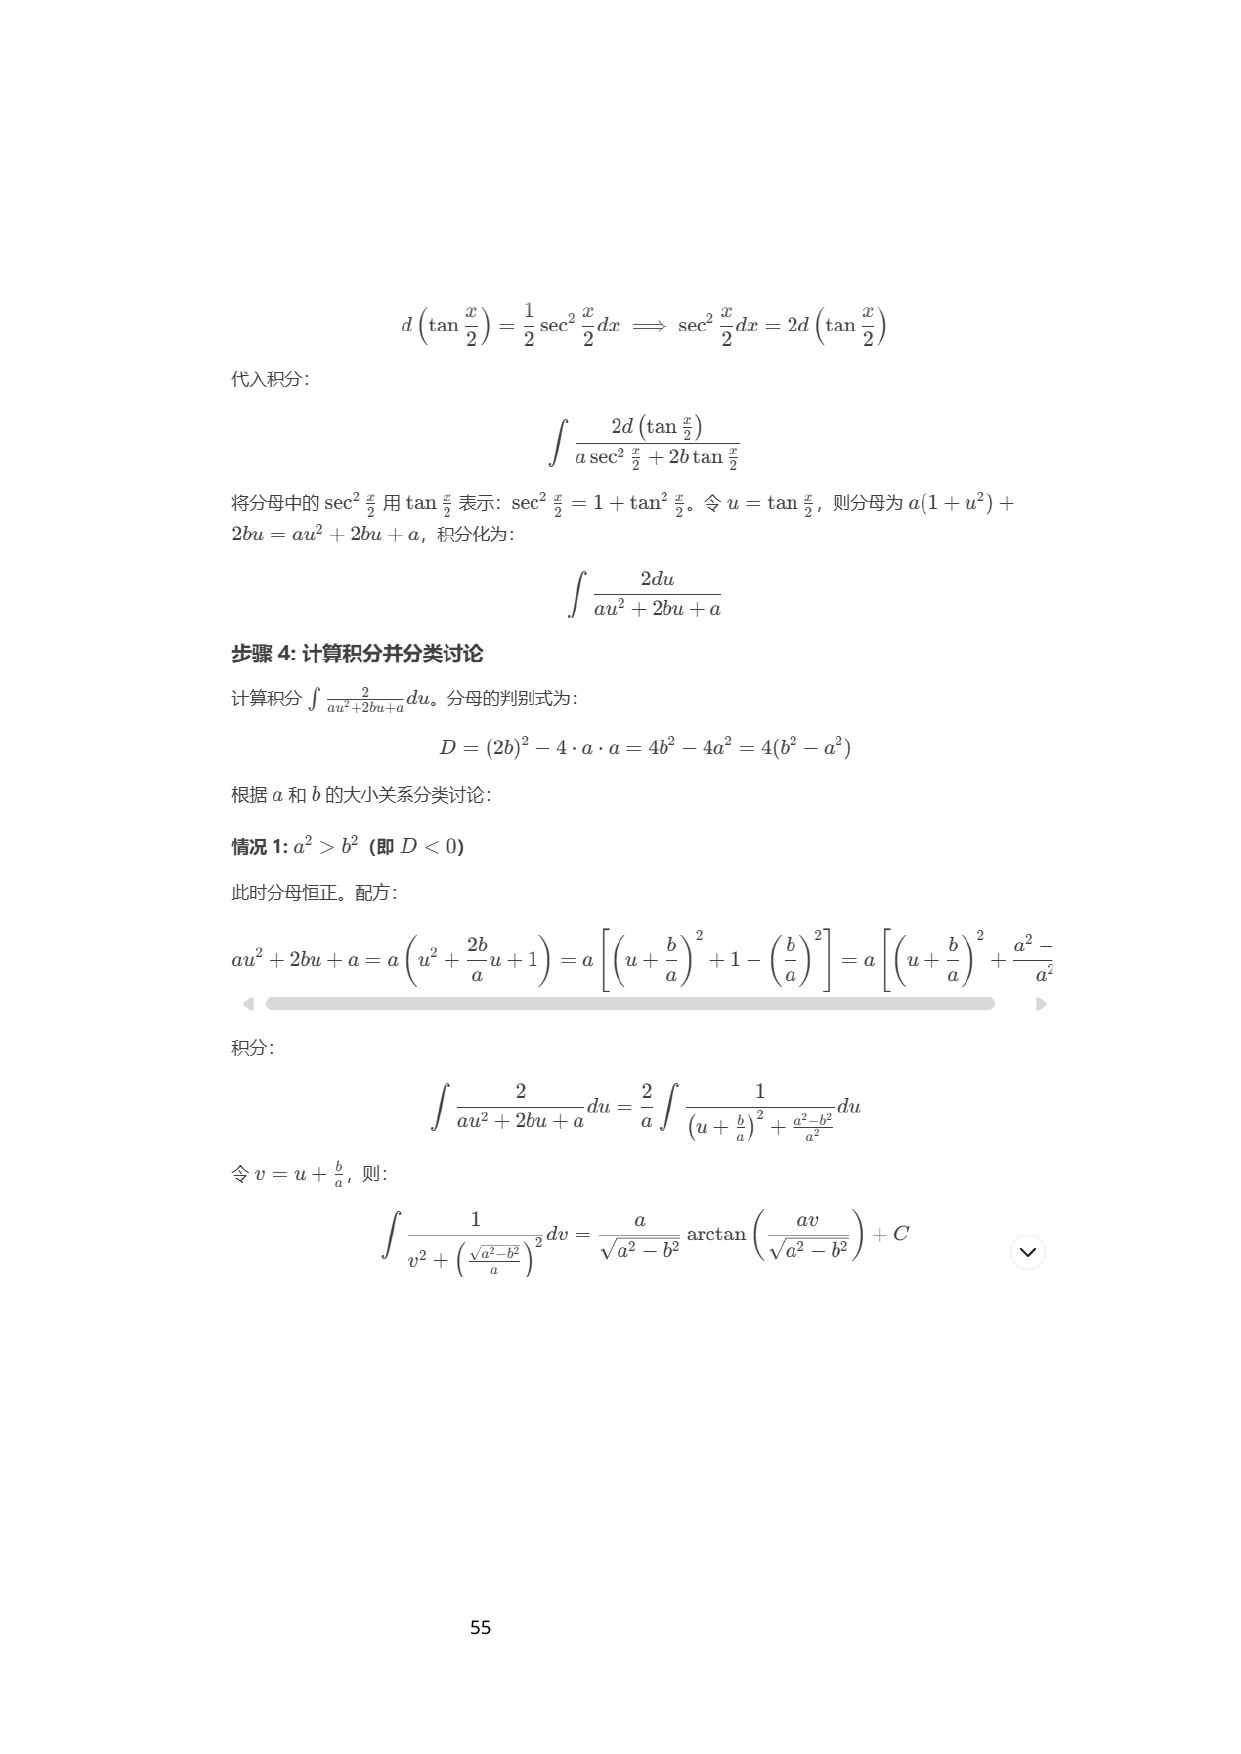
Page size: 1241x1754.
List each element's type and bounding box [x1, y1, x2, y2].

picture [187, 289, 1053, 1277]
